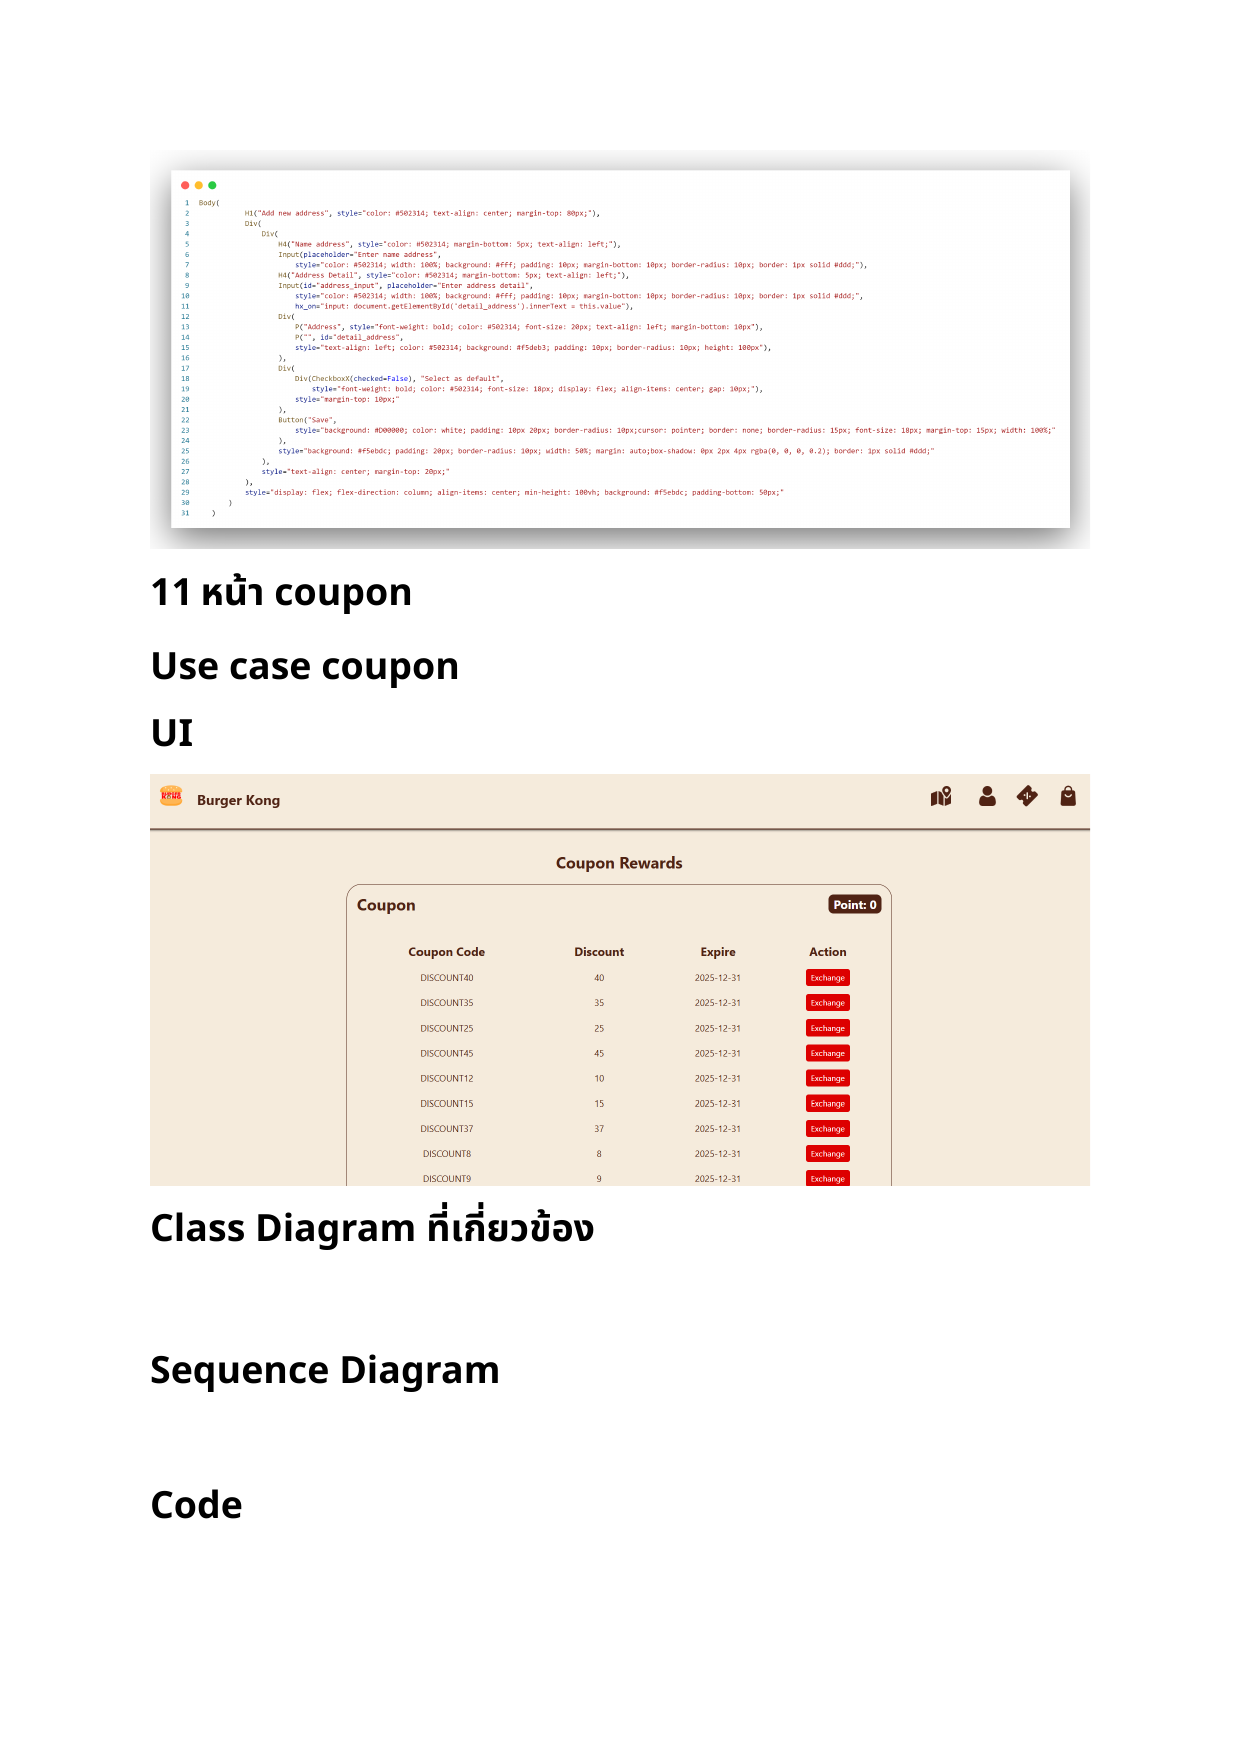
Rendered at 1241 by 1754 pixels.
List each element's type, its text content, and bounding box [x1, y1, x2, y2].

picture [150, 774, 1091, 1186]
text Use case coupon [150, 639, 1090, 690]
text UI [150, 707, 1090, 758]
text Class Diagram ที่เกี่ยวข้อง [150, 1202, 1090, 1259]
picture [150, 150, 1091, 549]
text Sequence Diagram [150, 1343, 1090, 1394]
text Code [150, 1478, 1090, 1529]
text 11หน้า coupon [150, 565, 1090, 622]
